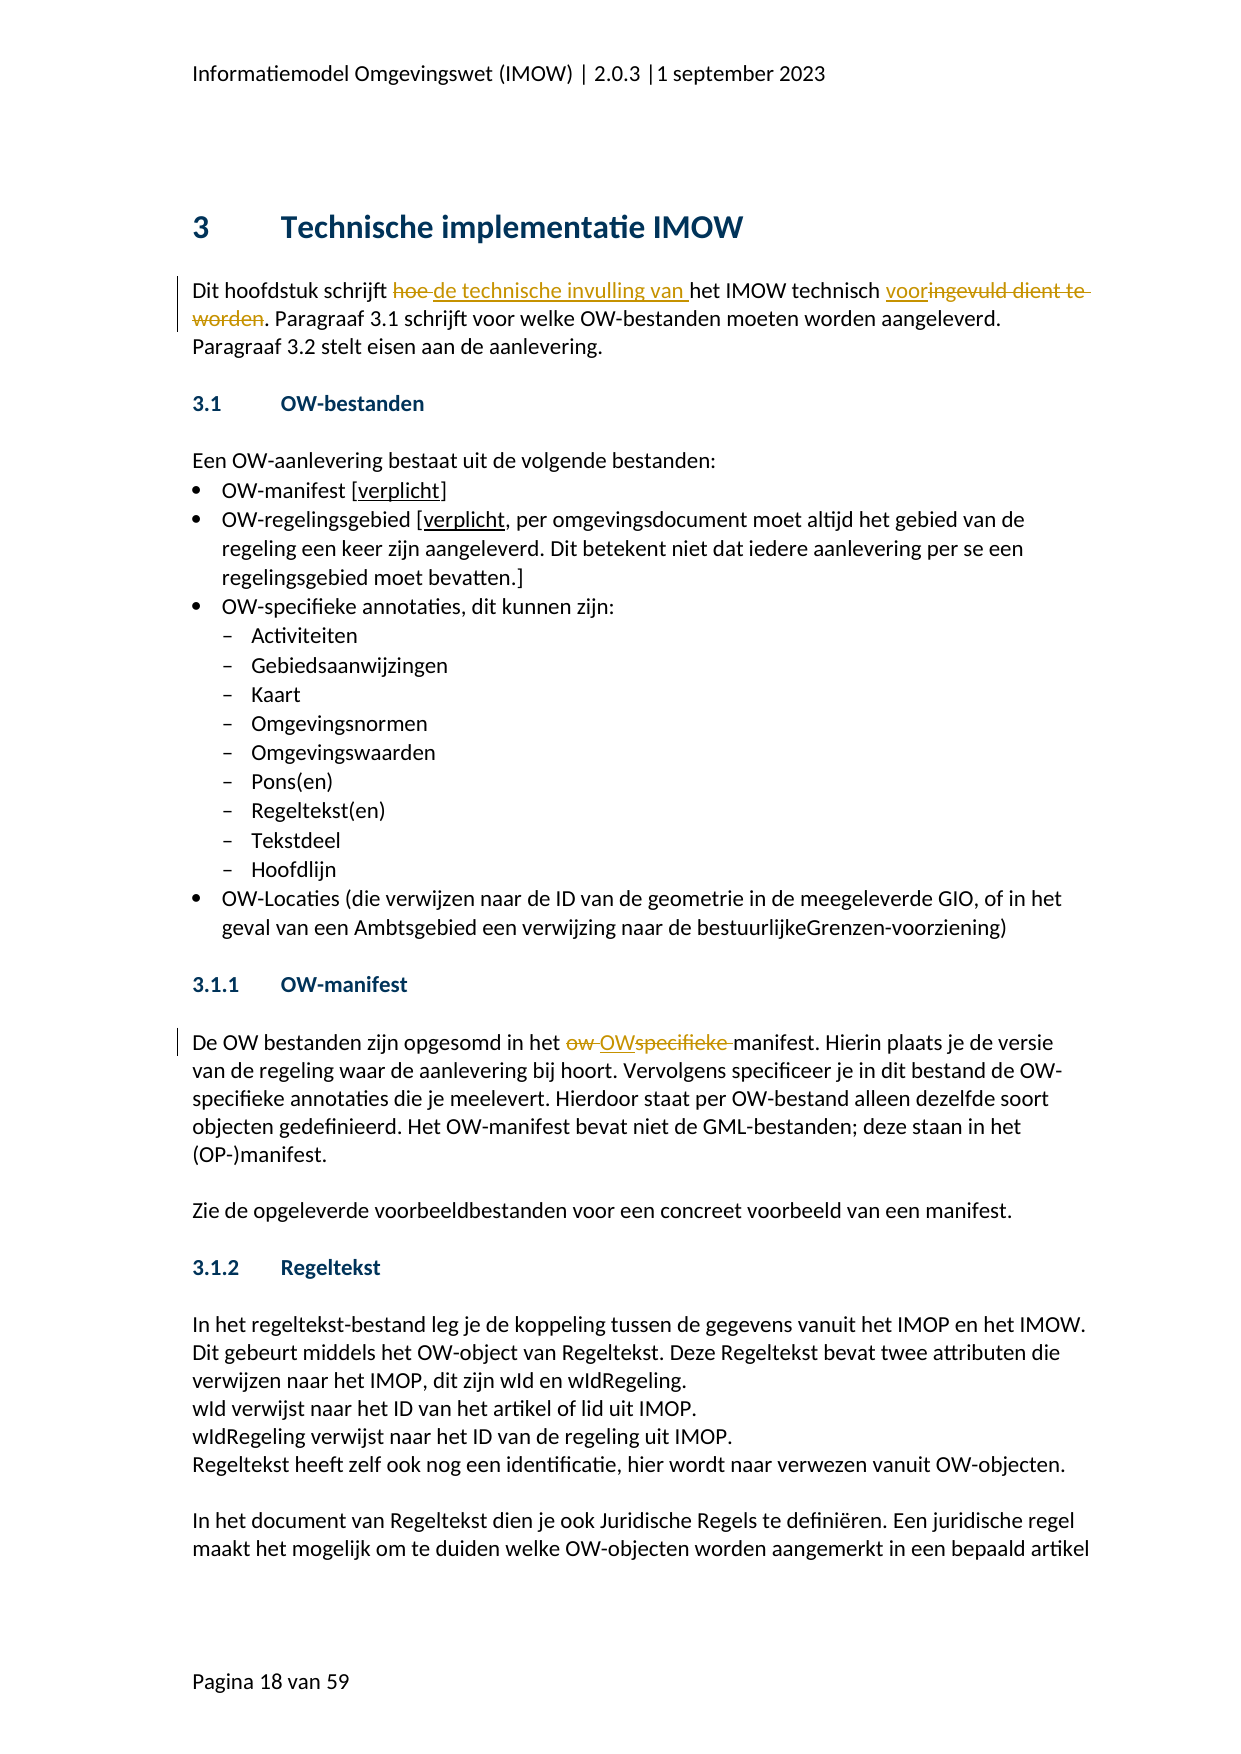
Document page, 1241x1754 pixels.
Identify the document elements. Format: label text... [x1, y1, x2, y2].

text Omgevingswaarden [222, 737, 1092, 766]
text Tekstdeel [222, 825, 1092, 854]
text wId verwijst naar het ID van het artikel of lid uit IMOP. [192, 1394, 1092, 1422]
subtitle OW-manifest [192, 971, 1092, 998]
subtitle OW-bestanden [192, 389, 1092, 417]
text Omgevingsnormen [222, 708, 1092, 737]
subtitle Technische implementatie IMOW [192, 206, 1092, 247]
text Een OW-aanlevering bestaat uit de volgende bestanden: [192, 447, 1092, 475]
text OW-Locaties (die verwijzen naar de ID van de geometrie in de meegeleverde GIO, of in het geval van een Ambtsgebied een verwijzing naar de bestuurlijkeGrenzen-voorziening) [192, 883, 1092, 941]
text Zie de opgeleverde voorbeeldbestanden voor een concreet voorbeeld van een manifest. [192, 1196, 1092, 1224]
text Kaart [222, 679, 1092, 708]
text In het regeltekst-bestand leg je de koppeling tussen de gegevens vanuit het IMOP en het IMOW. Dit gebeurt middels het OW-object van Regeltekst. Deze Regeltekst bevat twee attributen die verwijzen naar het IMOP, dit zijn wId en wIdRegeling. [192, 1310, 1092, 1394]
text Activiteiten [222, 621, 1092, 650]
text Pons(en) [222, 766, 1092, 796]
text Dit hoofdstuk schrijft het IMOW technisch . Paragraaf 3.1 schrijft voor welke OW-bestanden moeten worden aangeleverd. Paragraaf 3.2 stelt eisen aan de aanlevering. [192, 276, 1092, 360]
text wIdRegeling verwijst naar het ID van de regeling uit IMOP. [192, 1422, 1092, 1450]
text OW-regelingsgebied [verplicht, per omgevingsdocument moet altijd het gebied van de regeling een keer zijn aangeleverd. Dit betekent niet dat iedere aanlevering per se een regelingsgebied moet bevatten.] [192, 504, 1092, 591]
text OW-manifest [verplicht] [192, 475, 1092, 504]
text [192, 1506, 1092, 1562]
subtitle Regeltekst [192, 1253, 1092, 1281]
text De OW bestanden zijn opgesomd in het manifest. Hierin plaats je de versie van de regeling waar de aanlevering bij hoort. Vervolgens specificeer je in dit bestand de OW-specifieke annotaties die je meelevert. Hierdoor staat per OW-bestand alleen dezelfde soort objecten gedefinieerd. Het OW-manifest bevat niet de GML-bestanden; deze staan in het (OP-)manifest. [192, 1028, 1092, 1168]
text OW-specifieke annotaties, dit kunnen zijn: [192, 591, 1092, 621]
text Gebiedsaanwijzingen [222, 650, 1092, 679]
text Hoofdlijn [222, 854, 1092, 883]
text Regeltekst(en) [222, 796, 1092, 825]
text Regeltekst heeft zelf ook nog een identificatie, hier wordt naar verwezen vanuit OW-objecten. [192, 1450, 1092, 1478]
